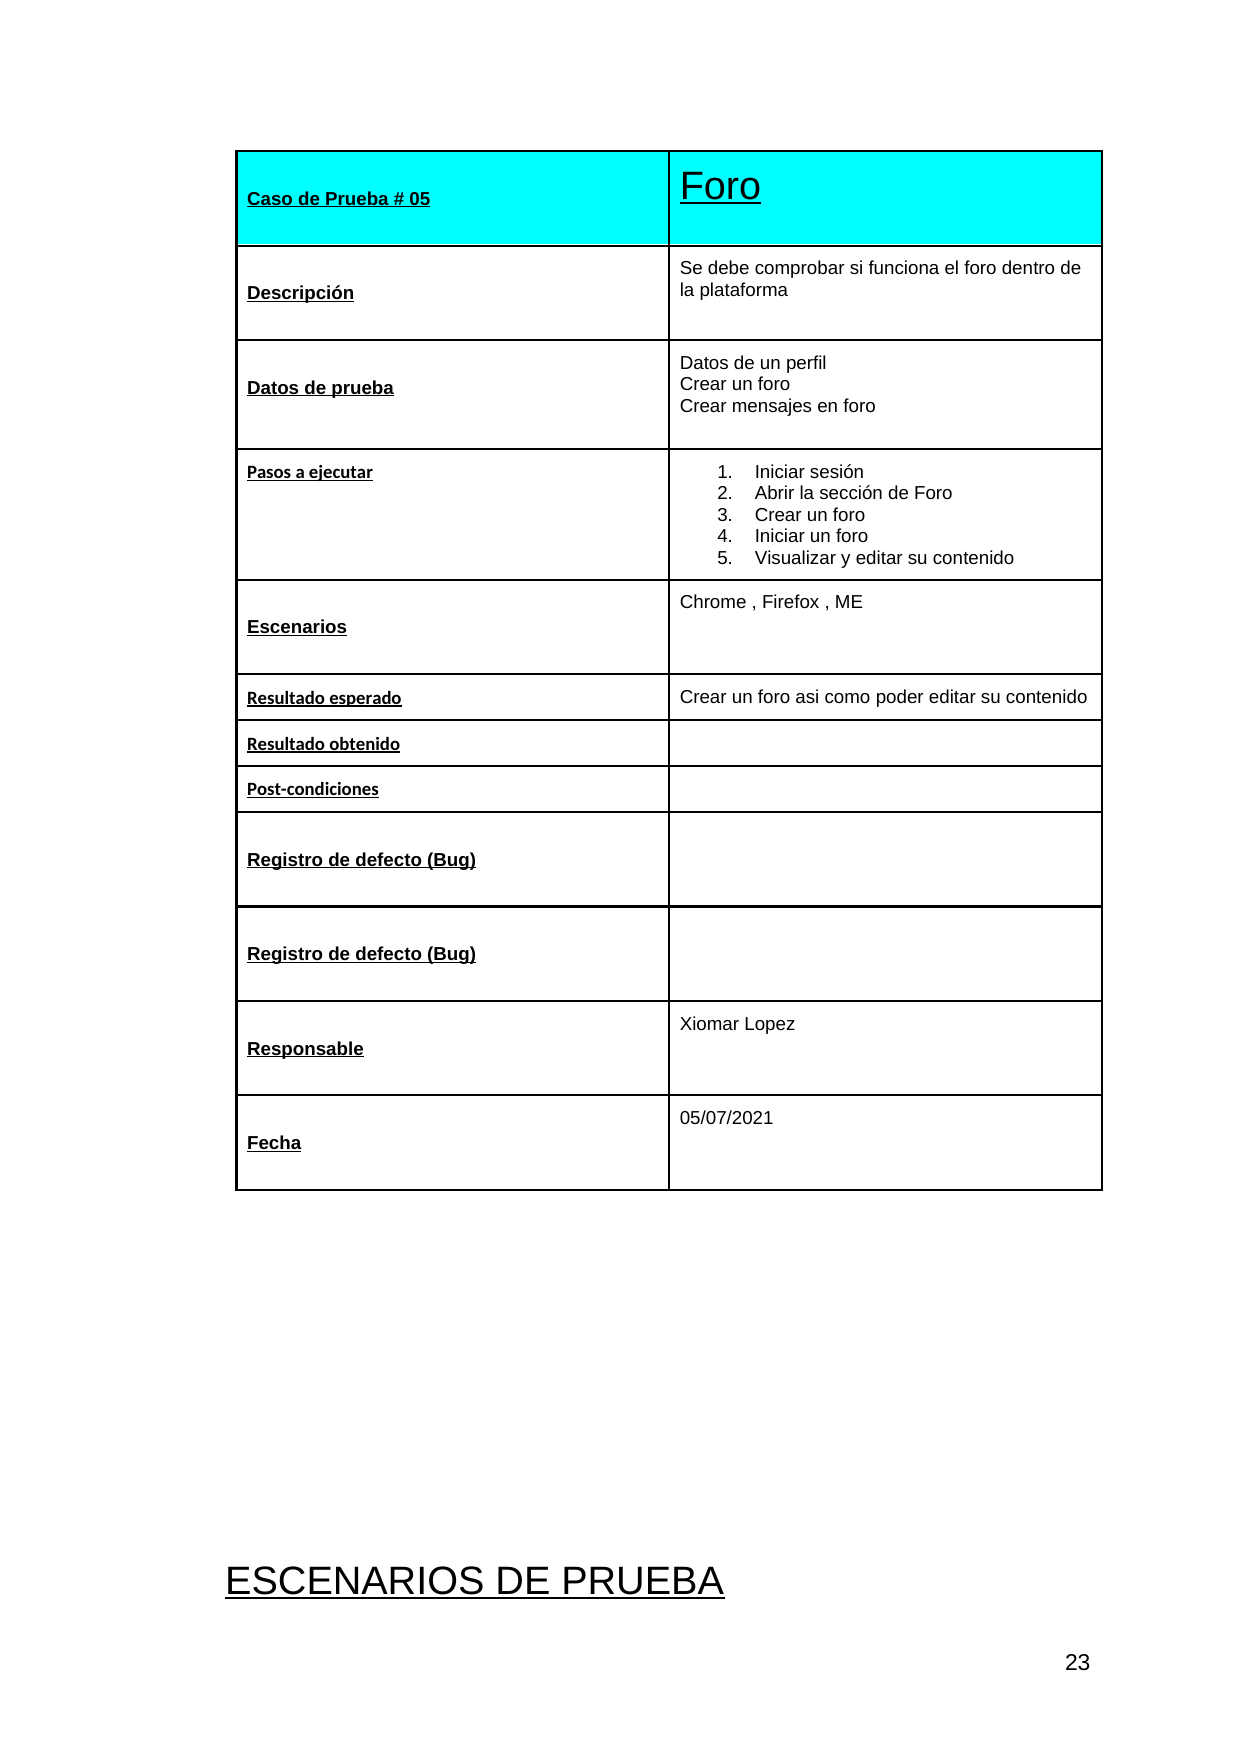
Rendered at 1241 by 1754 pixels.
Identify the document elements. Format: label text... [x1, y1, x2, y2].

table_cell [670, 767, 1101, 811]
table_cell Xiomar Lopez [670, 1002, 1101, 1094]
table_cell Resultado obtenido [238, 721, 668, 765]
table_header Foro [670, 152, 1101, 244]
table_cell Fecha [238, 1096, 668, 1189]
table_cell [670, 721, 1101, 765]
text ESCENARIOS DE PRUEBA [225, 1558, 1090, 1603]
table_cell Datos de prueba [238, 341, 668, 448]
table_cell Se debe comprobar si funciona el foro dentro de la plataforma [670, 247, 1101, 339]
table_cell Responsable [238, 1002, 668, 1094]
table_cell Descripción [238, 247, 668, 339]
table_cell Crear un foro asi como poder editar su contenido [670, 675, 1101, 719]
table_cell [670, 908, 1101, 1000]
table_cell Pasos a ejecutar [238, 450, 668, 579]
table_cell Registro de defecto (Bug) [238, 908, 668, 1000]
table_cell Resultado esperado [238, 675, 668, 719]
table_cell Iniciar sesión Abrir la sección de Foro Crear un foro Iniciar un foro Visualizar y editar su contenido [670, 450, 1101, 579]
table_cell Datos de un perfil Crear un foro Crear mensajes en foro [670, 341, 1101, 448]
table_cell [670, 813, 1101, 905]
table_header Caso de Prueba # 05 [238, 152, 668, 244]
table_cell Escenarios [238, 581, 668, 673]
table_cell Chrome , Firefox , ME [670, 581, 1101, 673]
table_cell 05/07/2021 [670, 1096, 1101, 1189]
table_cell Post-condiciones [238, 767, 668, 811]
table_cell Registro de defecto (Bug) [238, 813, 668, 905]
